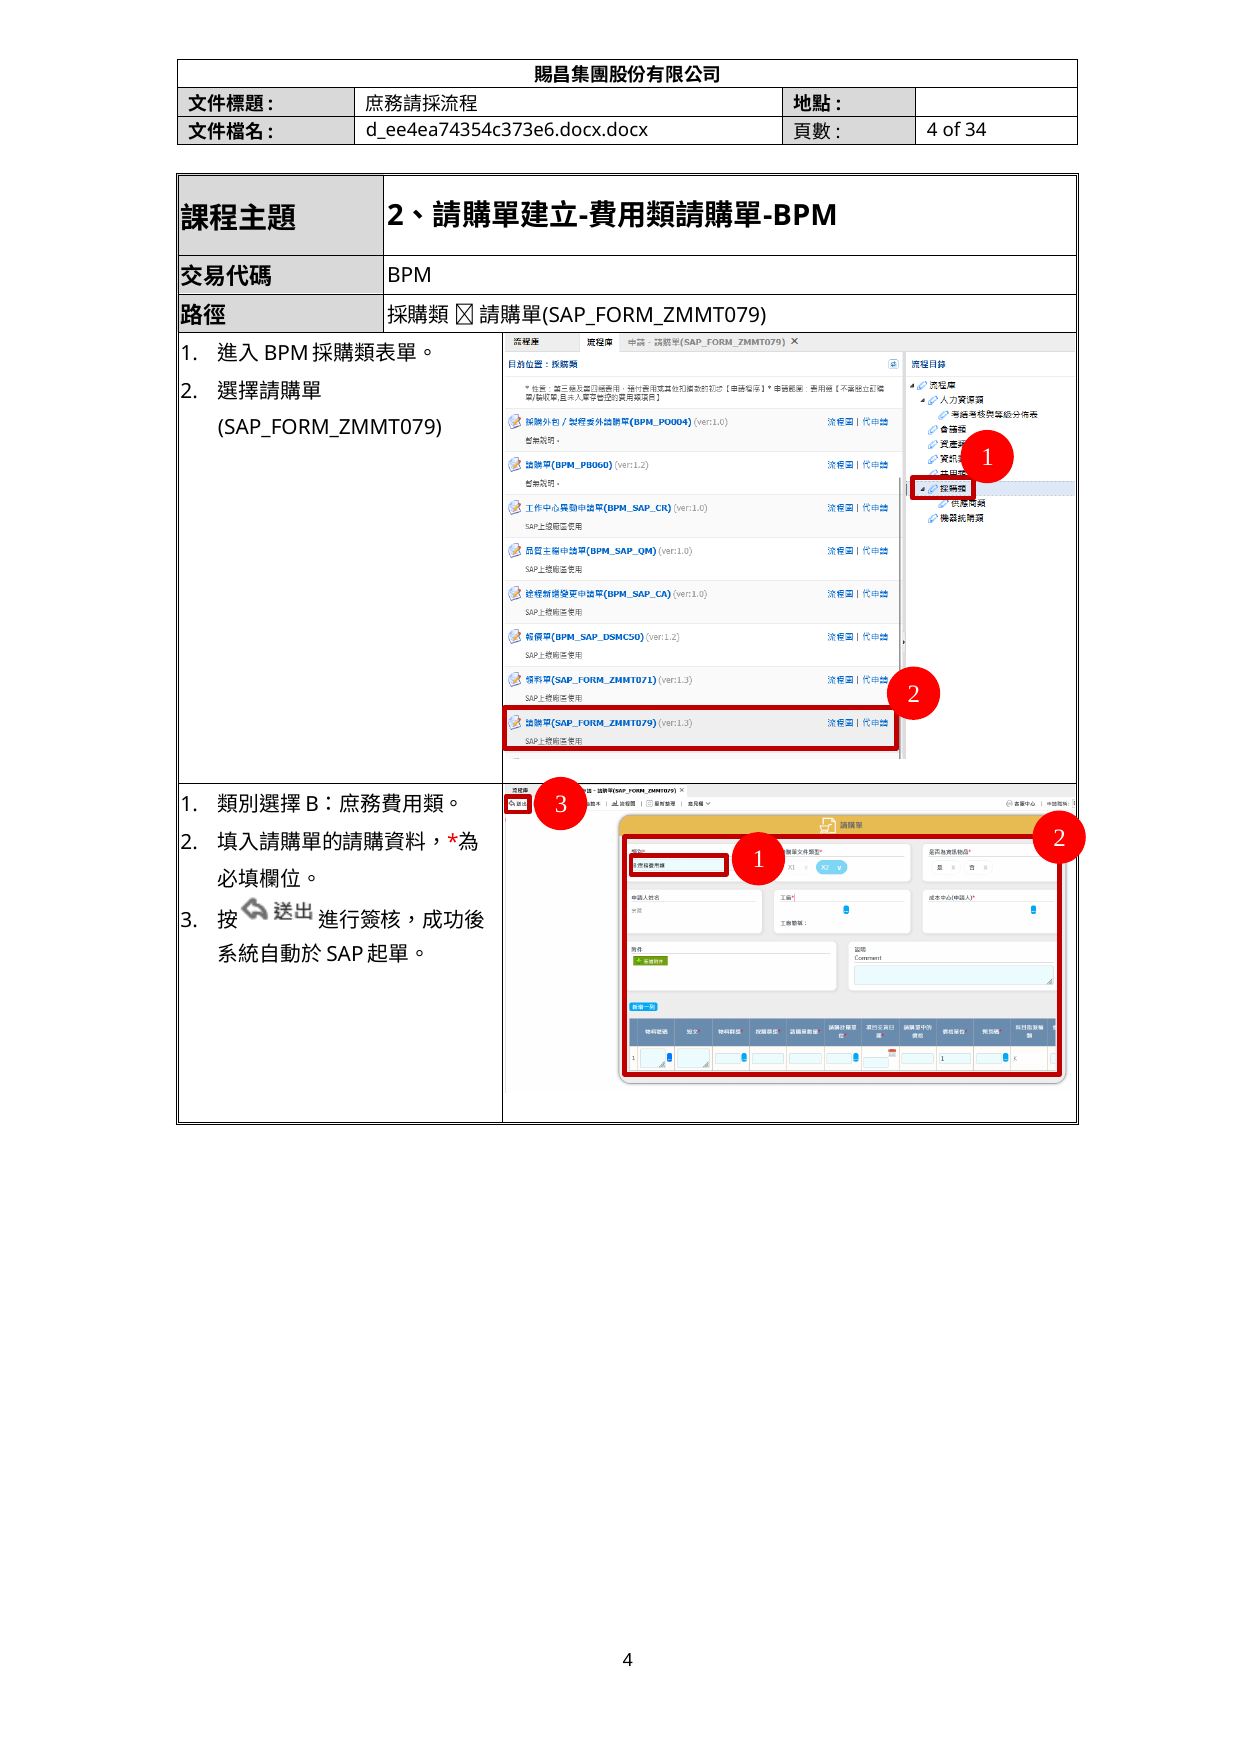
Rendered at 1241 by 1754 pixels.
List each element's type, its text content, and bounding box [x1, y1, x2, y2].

table_cell 類別選擇B：庶務費用類。 填入請購單的請購資料，*為必填欄位。 按進行簽核，成功後系統自動於SAP起單。 [179, 784, 502, 1122]
picture [505, 784, 1075, 1093]
table_cell [503, 784, 1076, 1122]
table_cell 交易代碼 [179, 256, 383, 293]
table_cell BPM [384, 256, 1076, 293]
table_cell 採購類 請購單(SAP_FORM_ZMMT079) [384, 295, 1076, 332]
picture [508, 799, 527, 810]
picture [238, 896, 319, 928]
table_header 2、請購單建立-費用類請購單-BPM [384, 176, 1076, 255]
picture [507, 710, 894, 746]
table_cell [503, 333, 1076, 783]
table_header 課程主題 [179, 176, 383, 255]
picture [505, 333, 1075, 759]
table_cell 進入BPM採購類表單。 選擇請購單(SAP_FORM_ZMMT079) [179, 333, 502, 783]
picture [627, 839, 1057, 1072]
table_cell 路徑 [179, 295, 383, 332]
